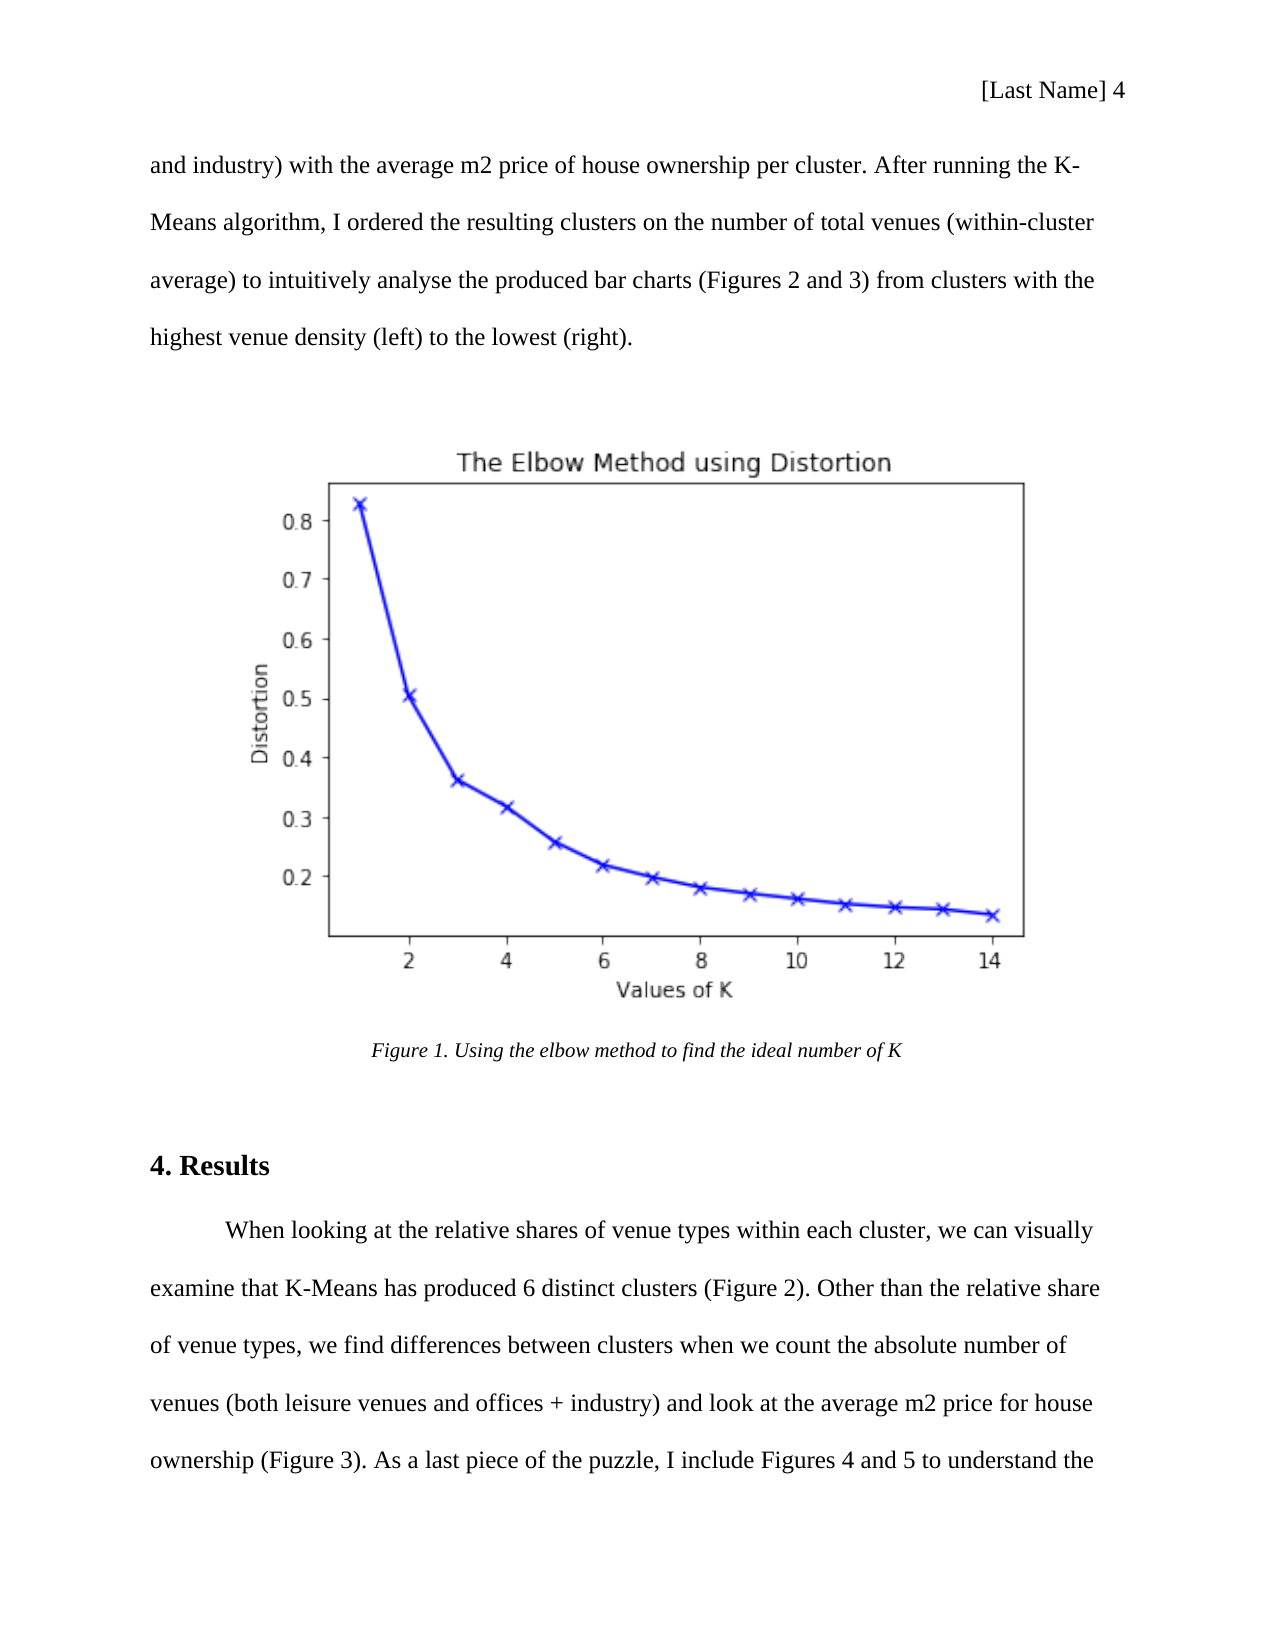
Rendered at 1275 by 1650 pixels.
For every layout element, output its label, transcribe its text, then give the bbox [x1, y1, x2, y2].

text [150, 150, 1125, 351]
text 4. Results [150, 1148, 1125, 1182]
picture [237, 437, 1038, 1015]
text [150, 1216, 1125, 1474]
